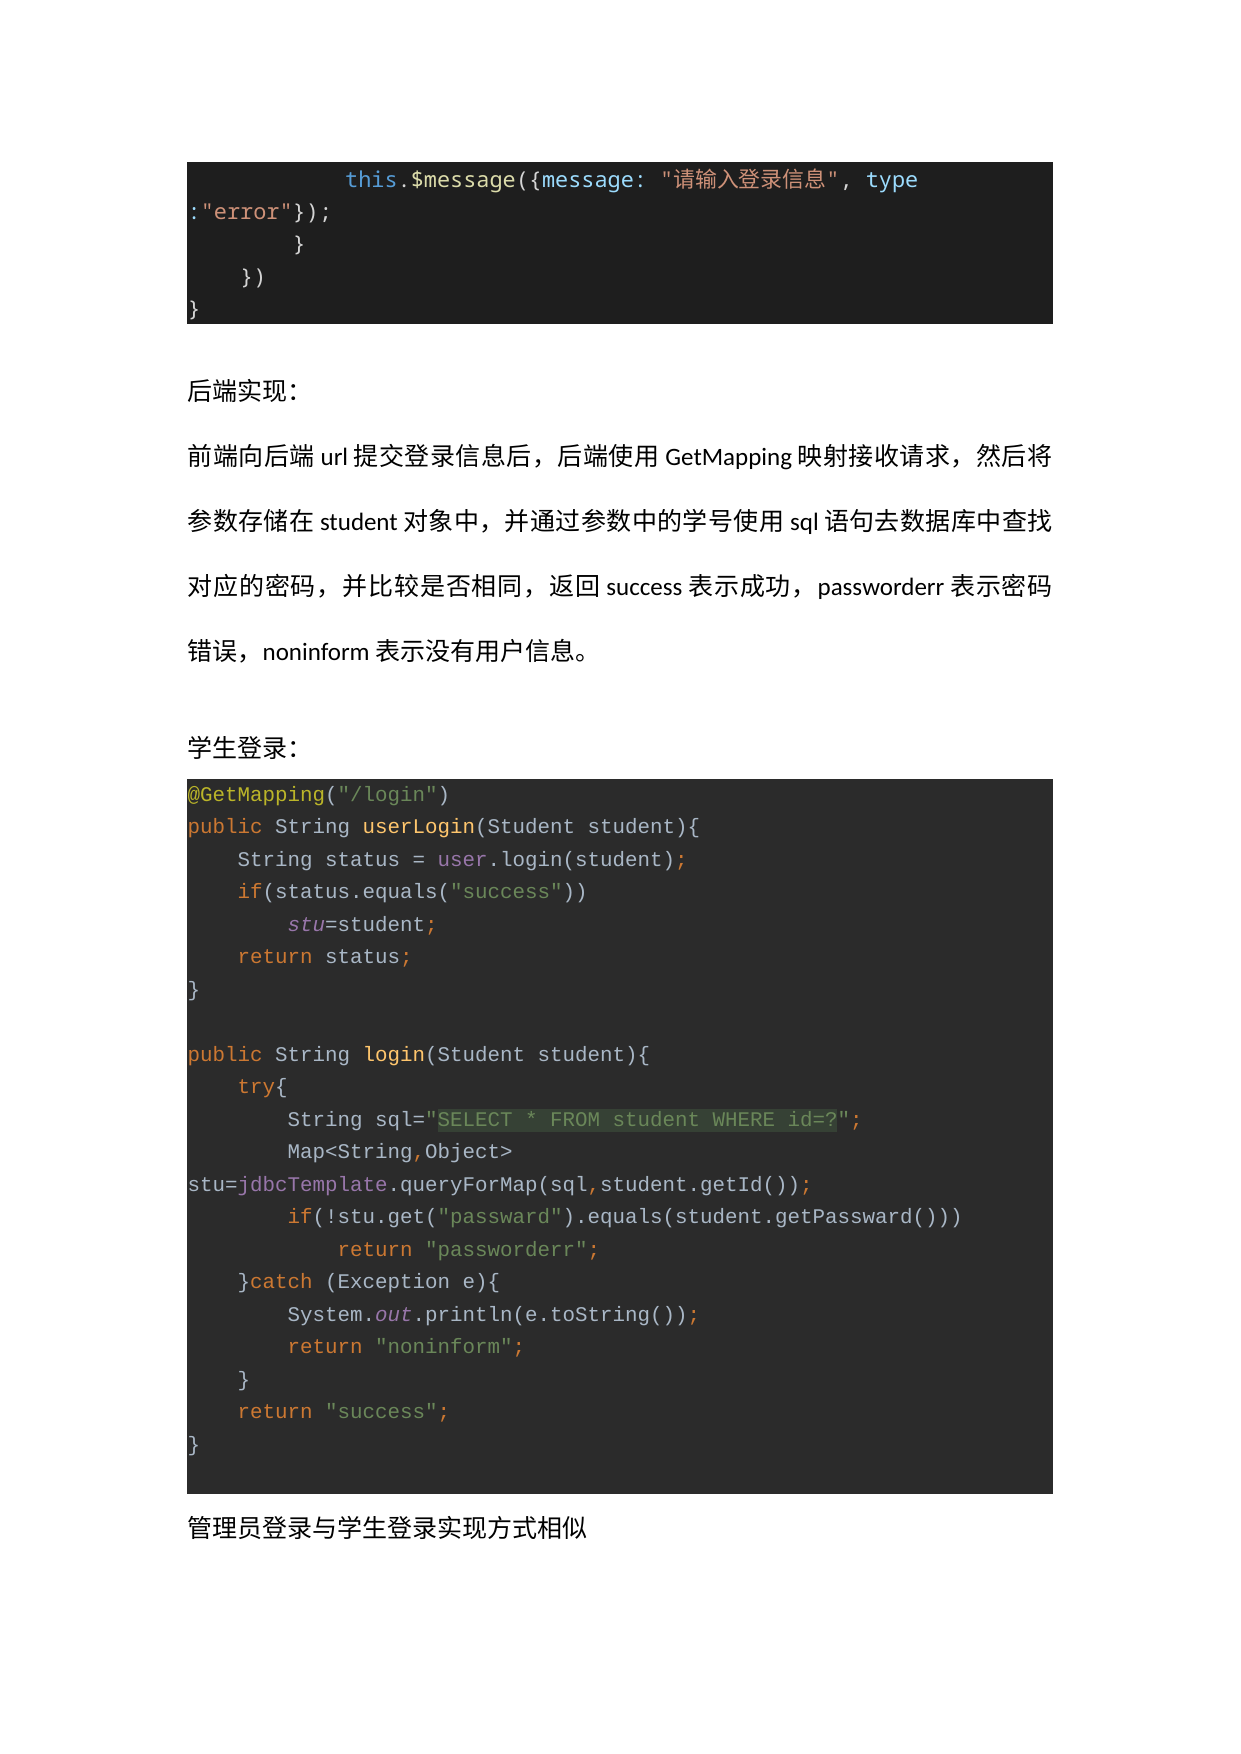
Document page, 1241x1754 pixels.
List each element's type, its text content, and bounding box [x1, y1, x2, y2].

text } [187, 227, 1053, 259]
text 学生登录： [187, 714, 1053, 779]
text @GetMapping("/login") public String userLogin(Student student){ String status = user.login(student); if(status.equals("success")) stu=student; return status; } [187, 779, 1053, 1007]
text this.$message({message: "请输入登录信息", type:"error"}); [187, 162, 1053, 227]
text } [187, 292, 1053, 324]
text 管理员登录与学生登录实现方式相似 [187, 1494, 1053, 1559]
text }) [187, 259, 1053, 292]
text 前端向后端url提交登录信息后，后端使用GetMapping映射接收请求，然后将参数存储在student对象中，并通过参数中的学号使用sql语句去数据库中查找对应的密码，并比较是否相同，返回success表示成功，passworderr表示密码错误，noninform表示没有用户信息。 [187, 422, 1053, 682]
text public String login(Student student){ try{ String sql="SELECT * FROM student WHERE id=?"; Map<String,Object> stu=jdbcTemplate.queryForMap(sql,student.getId()); if(!stu.get("passward").equals(student.getPassward())) return "passworderr"; }catch (Exception e){ System.out.println(e.toString()); return "noninform"; } return "success"; } [187, 1039, 1053, 1462]
text 后端实现： [187, 357, 1053, 422]
